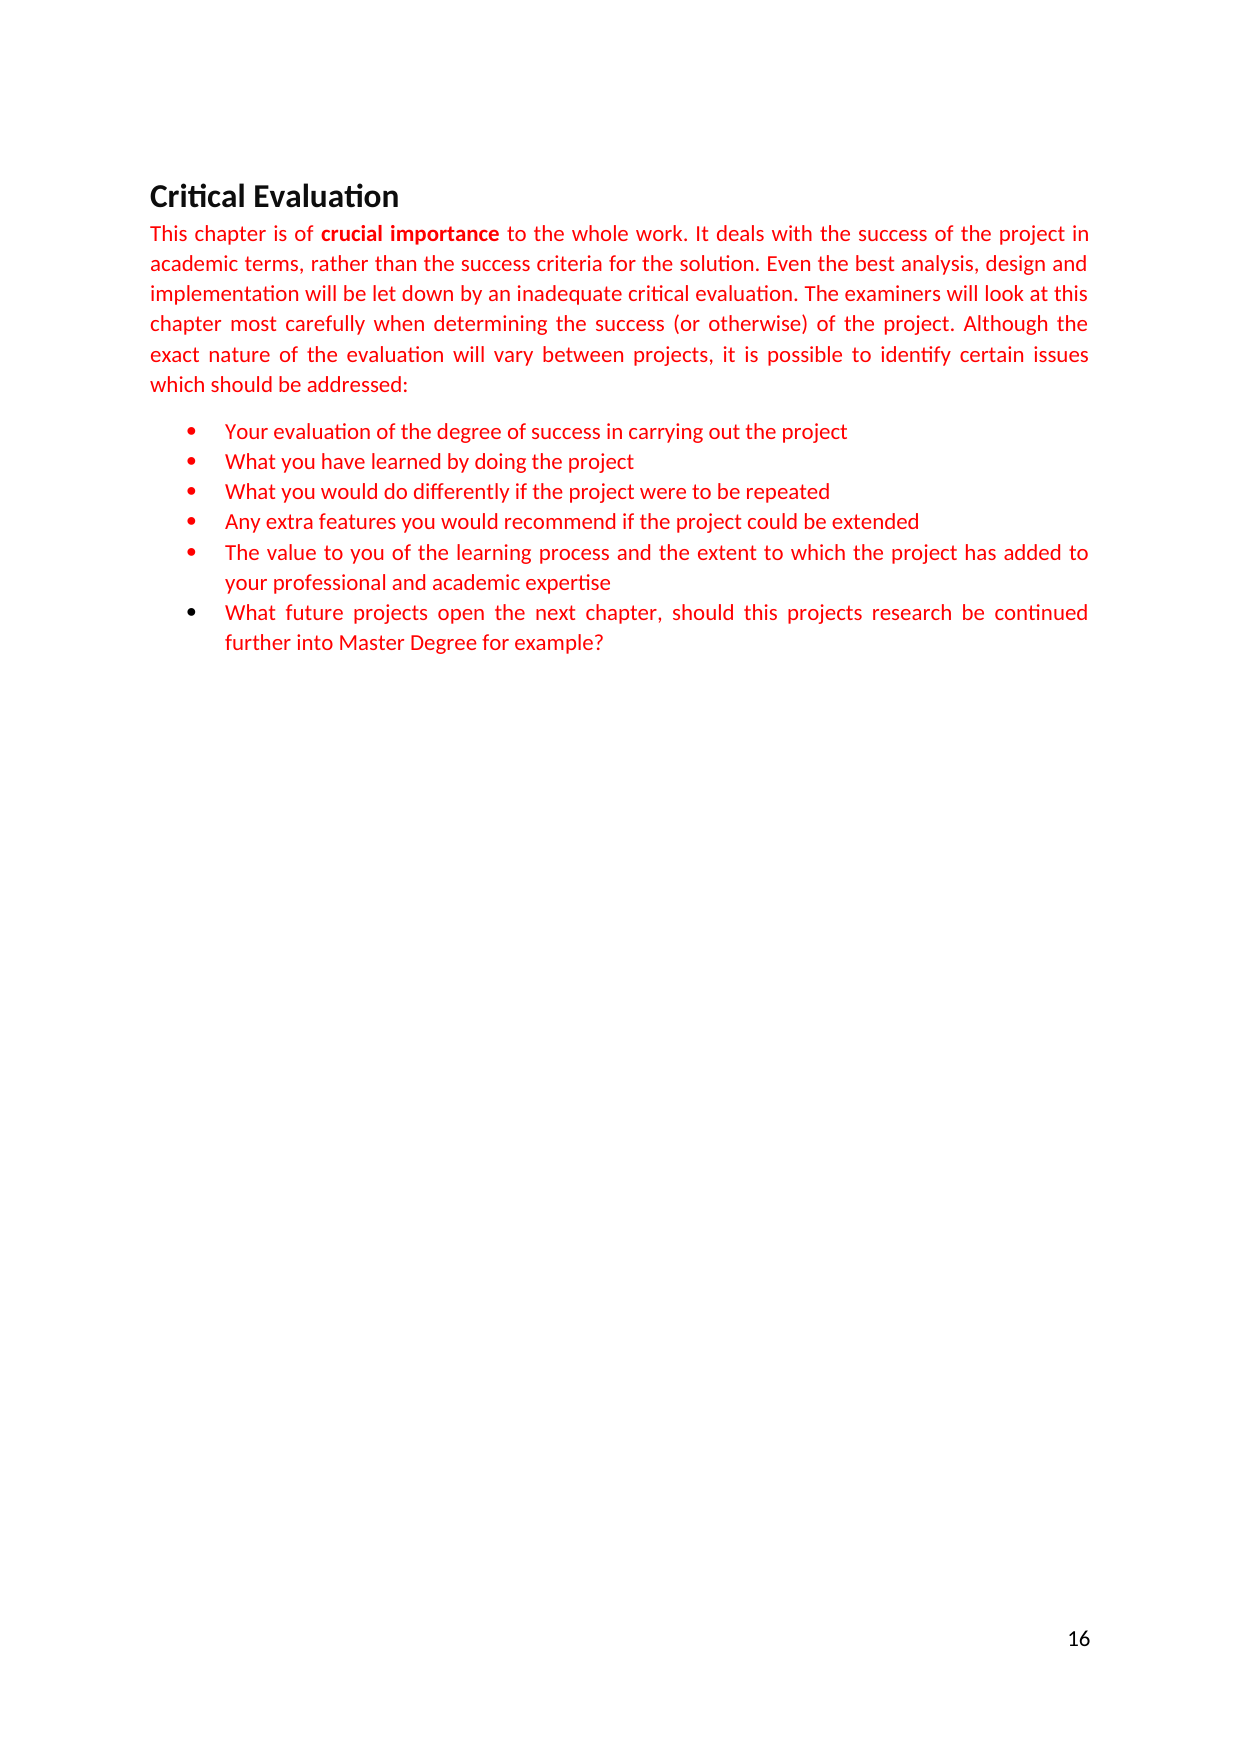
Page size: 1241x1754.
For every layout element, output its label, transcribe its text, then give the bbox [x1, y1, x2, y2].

text This chapter is of crucial importance to the whole work. It deals with the success of the project in academic terms, rather than the success criteria for the solution. Even the best analysis, design and implementation will be let down by an inadequate critical evaluation. The examiners will look at this chapter most carefully when determining the success (or otherwise) of the project. Although the exact nature of the evaluation will vary between projects, it is possible to identify certain issues which should be addressed: [150, 219, 1090, 398]
subtitle Critical Evaluation [150, 175, 1090, 216]
list What you would do differently if the project were to be repeated [187, 477, 1090, 505]
list What you have learned by doing the project [187, 447, 1090, 475]
list The value to you of the learning process and the extent to which the project has added to your professional and academic expertise [187, 538, 1090, 596]
list Your evaluation of the degree of success in carrying out the project [187, 417, 1090, 445]
list What future projects open the next chapter, should this projects research be continued further into Master Degree for example? [187, 598, 1090, 656]
list Any extra features you would recommend if the project could be extended [187, 507, 1090, 536]
